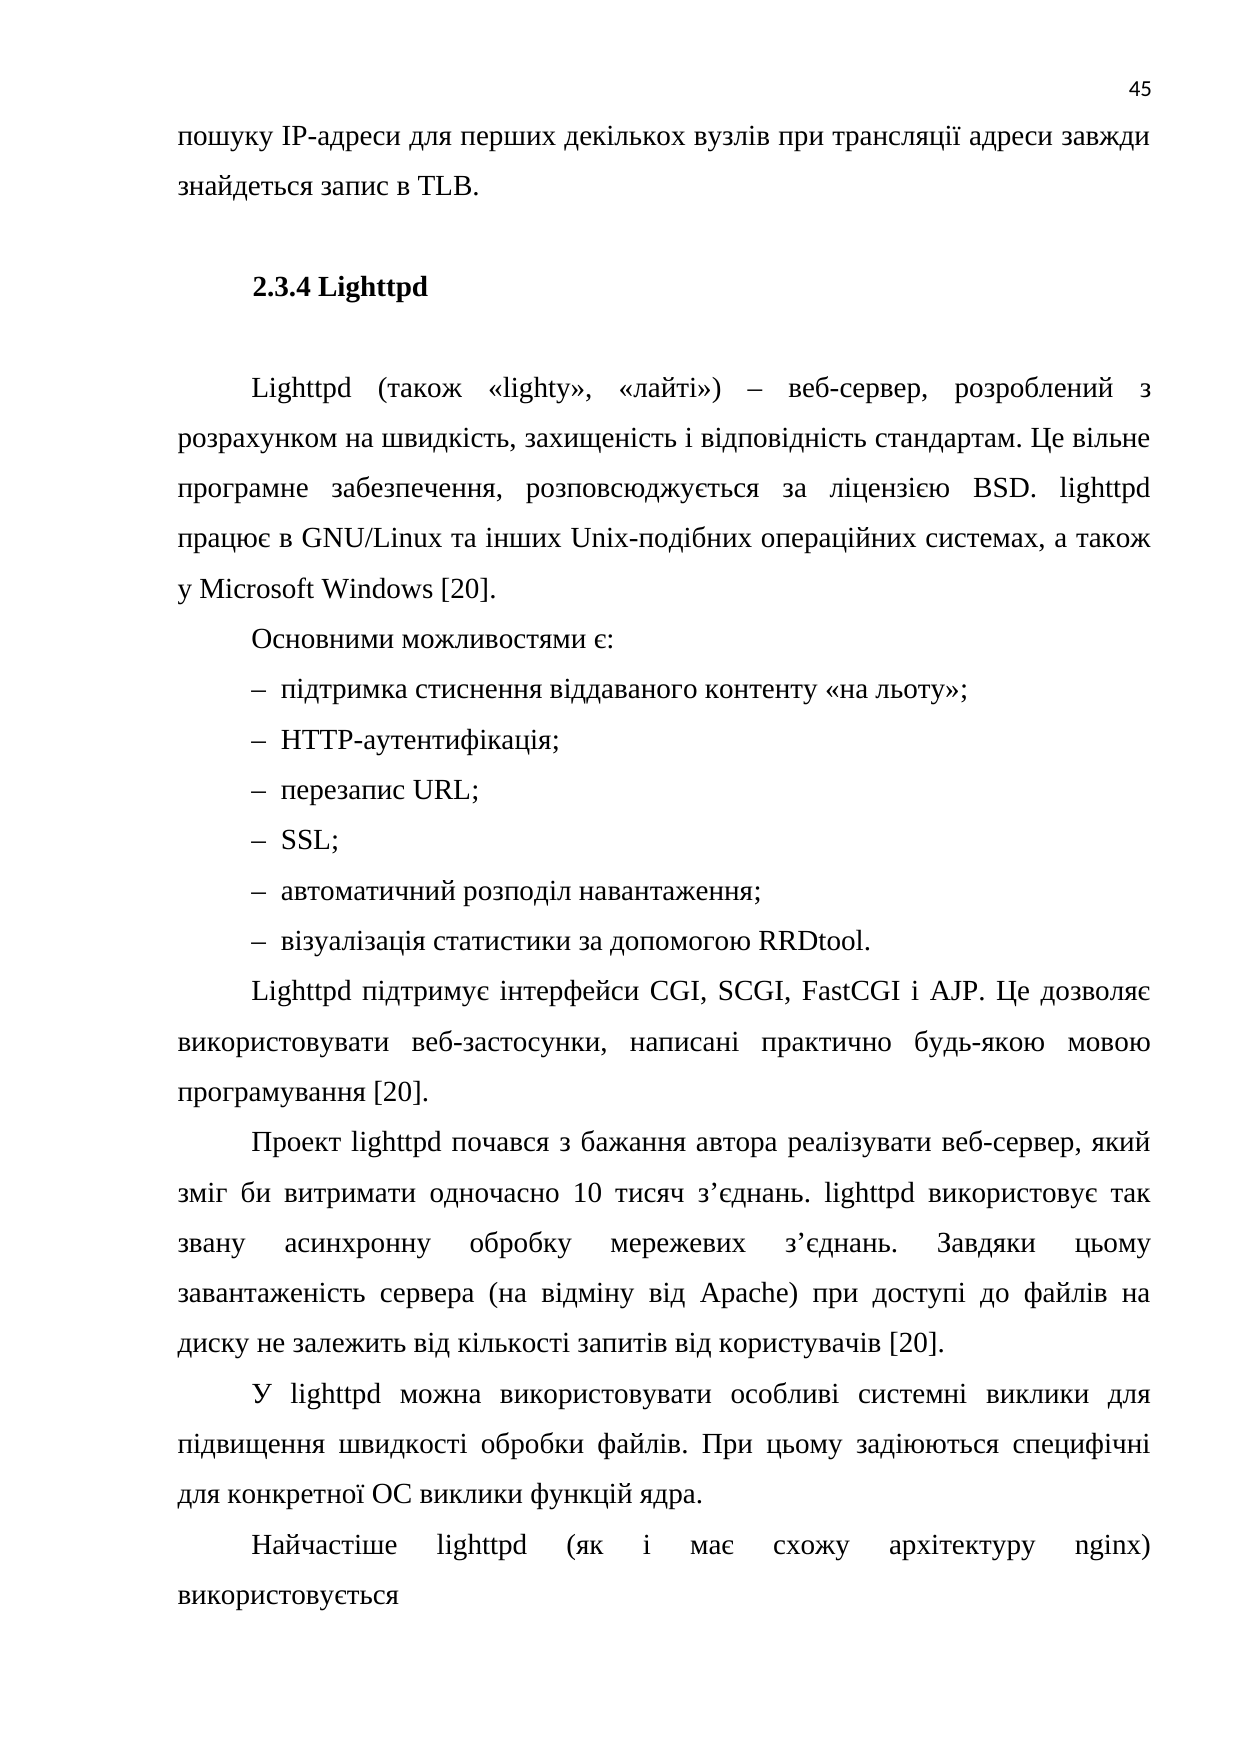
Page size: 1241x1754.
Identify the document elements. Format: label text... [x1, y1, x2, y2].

list автоматичний розподіл навантаження; [177, 873, 1152, 906]
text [177, 118, 1152, 202]
subtitle 2.3.4 Lighttpd [177, 269, 1152, 303]
list перезапис URL; [177, 772, 1152, 806]
list SSL; [177, 822, 1152, 856]
text Lighttpd підтримує інтерфейси CGI, SCGI, FastCGI і AJP. Це дозволяє використовувати веб-застосунки, написані практично будь-якою мовою програмування [20]. [177, 973, 1152, 1108]
text У lighttpd можна використовувати особливі системні виклики для підвищення швидкості обробки файлів. При цьому задіюються специфічні для конкретної ОС виклики функцій ядра. [177, 1376, 1152, 1510]
list візуалізація статистики за допомогою RRDtool. [177, 923, 1152, 957]
text Проект lighttpd почався з бажання автора реалізувати веб-сервер, який зміг би витримати одночасно 10 тисяч з’єднань. lighttpd використовує так звану асинхронну обробку мережевих з’єднань. Завдяки цьому завантаженість сервера (на відміну від Apache) при доступі до файлів на диску не залежить від кількості запитів від користувачів [20]. [177, 1124, 1152, 1359]
text Основними можливостями є: [177, 621, 1152, 655]
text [177, 1527, 1152, 1611]
list підтримка стиснення віддаваного контенту «на льоту»; [177, 672, 1152, 705]
text Lighttpd (також «lighty», «лайті») – веб-сервер, розроблений з розрахунком на швидкість, захищеність і відповідність стандартам. Це вільне програмне забезпечення, розповсюджується за ліцензією BSD. lighttpd працює в GNU/Linux та інших Unix-подібних операційних системах, а також у Microsoft Windows [20]. [177, 370, 1152, 604]
list HTTP-аутентифікація; [177, 722, 1152, 755]
